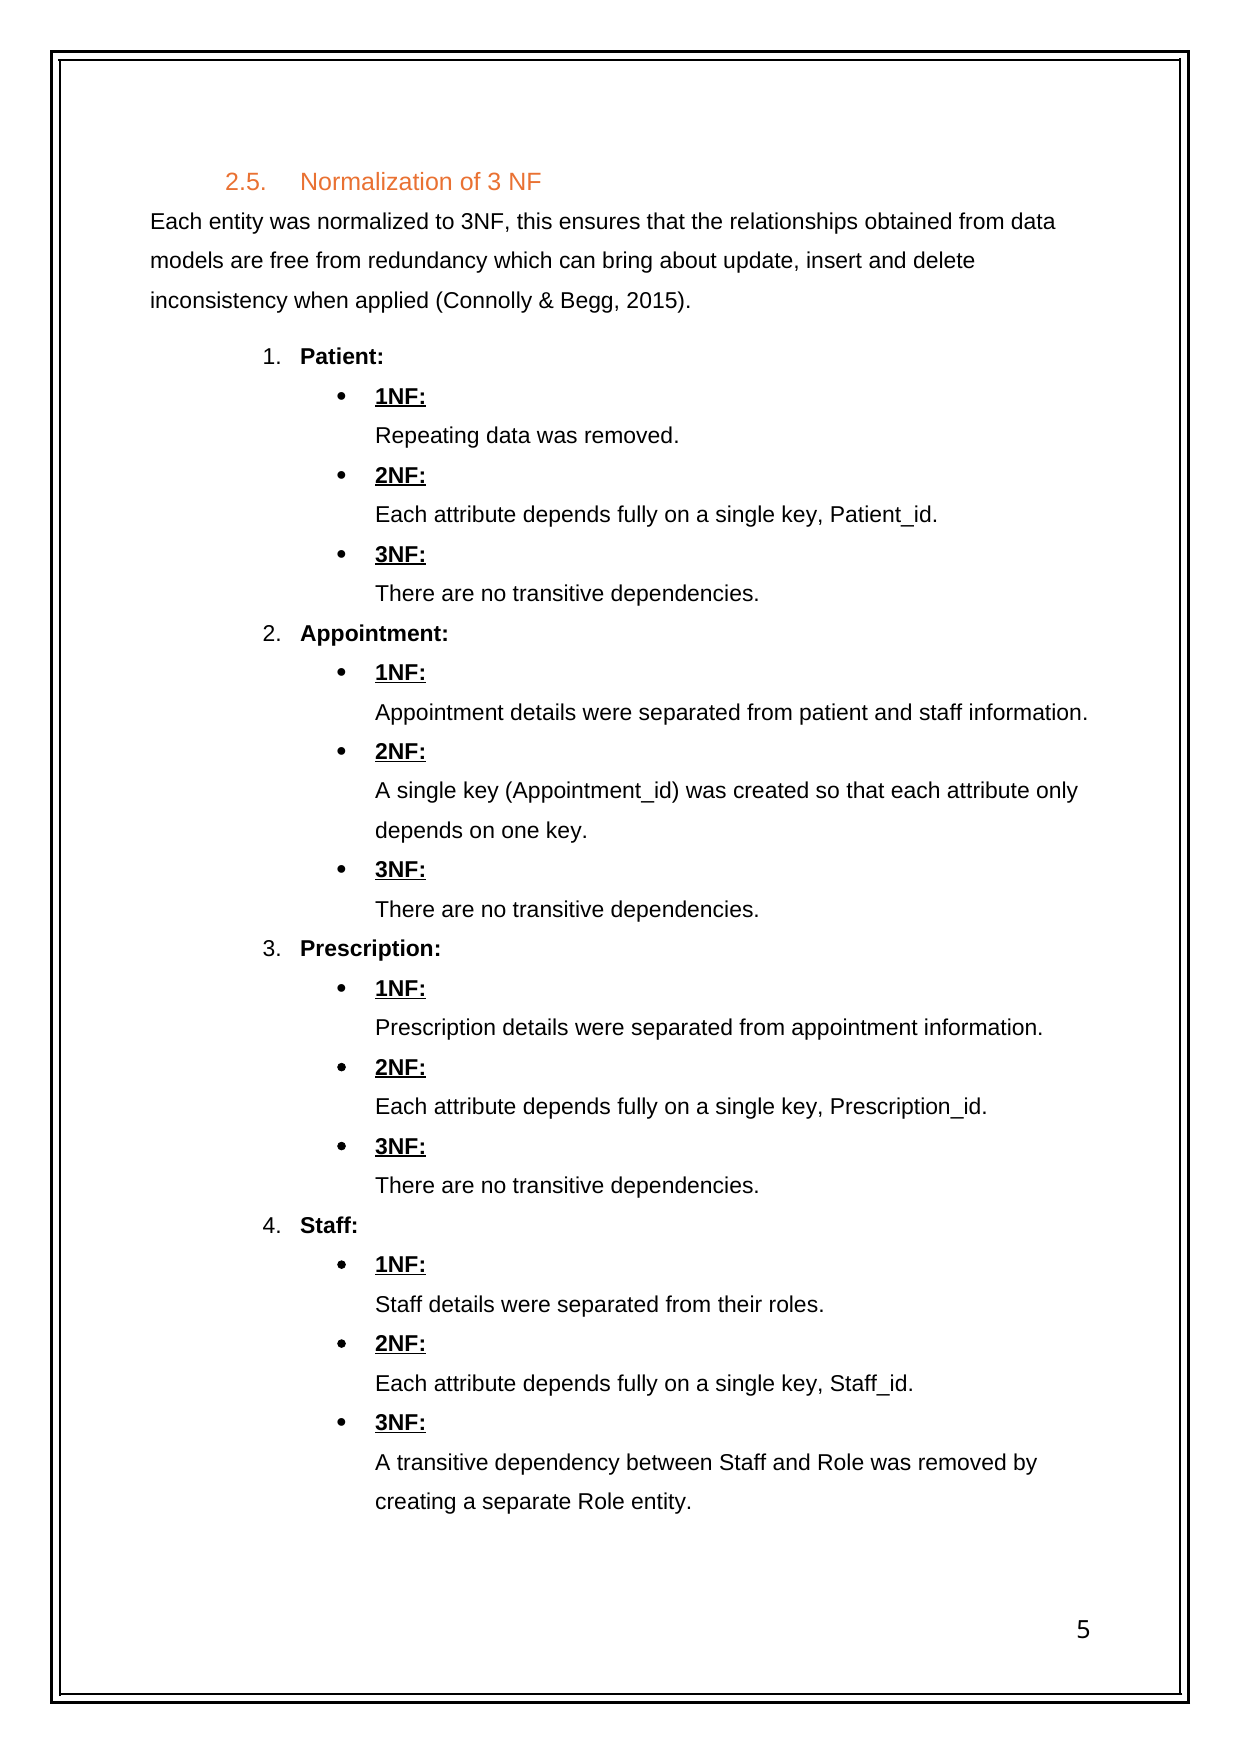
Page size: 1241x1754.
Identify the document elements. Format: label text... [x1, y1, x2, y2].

text Each entity was normalized to 3NF, this ensures that the relationships obtained from data models are free from redundancy which can bring about update, insert and delete inconsistency when applied. [150, 208, 1090, 313]
list 3NF: There are no transitive dependencies. [337, 856, 1090, 922]
list 2NF: Each attribute depends fully on a single key, Staff_id. [337, 1330, 1090, 1396]
list 1NF: Prescription details were separated from appointment information. [337, 975, 1090, 1041]
list 3NF: There are no transitive dependencies. [337, 1133, 1090, 1198]
list 2NF: Each attribute depends fully on a single key, Patient_id. [337, 462, 1090, 527]
list 2NF: Each attribute depends fully on a single key, Prescription_id. [337, 1054, 1090, 1119]
subtitle 2.5. Normalization of 3 NF [150, 167, 1090, 195]
list 1NF: Appointment details were separated from patient and staff information. [337, 659, 1090, 725]
list Patient: [262, 343, 1090, 369]
list 1NF: Repeating data was removed. [337, 383, 1090, 448]
list Prescription: [262, 935, 1090, 962]
list Appointment: [262, 619, 1090, 646]
list 3NF: There are no transitive dependencies. [337, 541, 1090, 606]
list 1NF: Staff details were separated from their roles. [337, 1251, 1090, 1317]
list Staff: [262, 1212, 1090, 1238]
list 2NF: A single key (Appointment_id) was created so that each attribute only depends on one key. [337, 738, 1090, 843]
list 3NF: A transitive dependency between Staff and Role was removed by creating a separate Role entity. [337, 1409, 1090, 1514]
